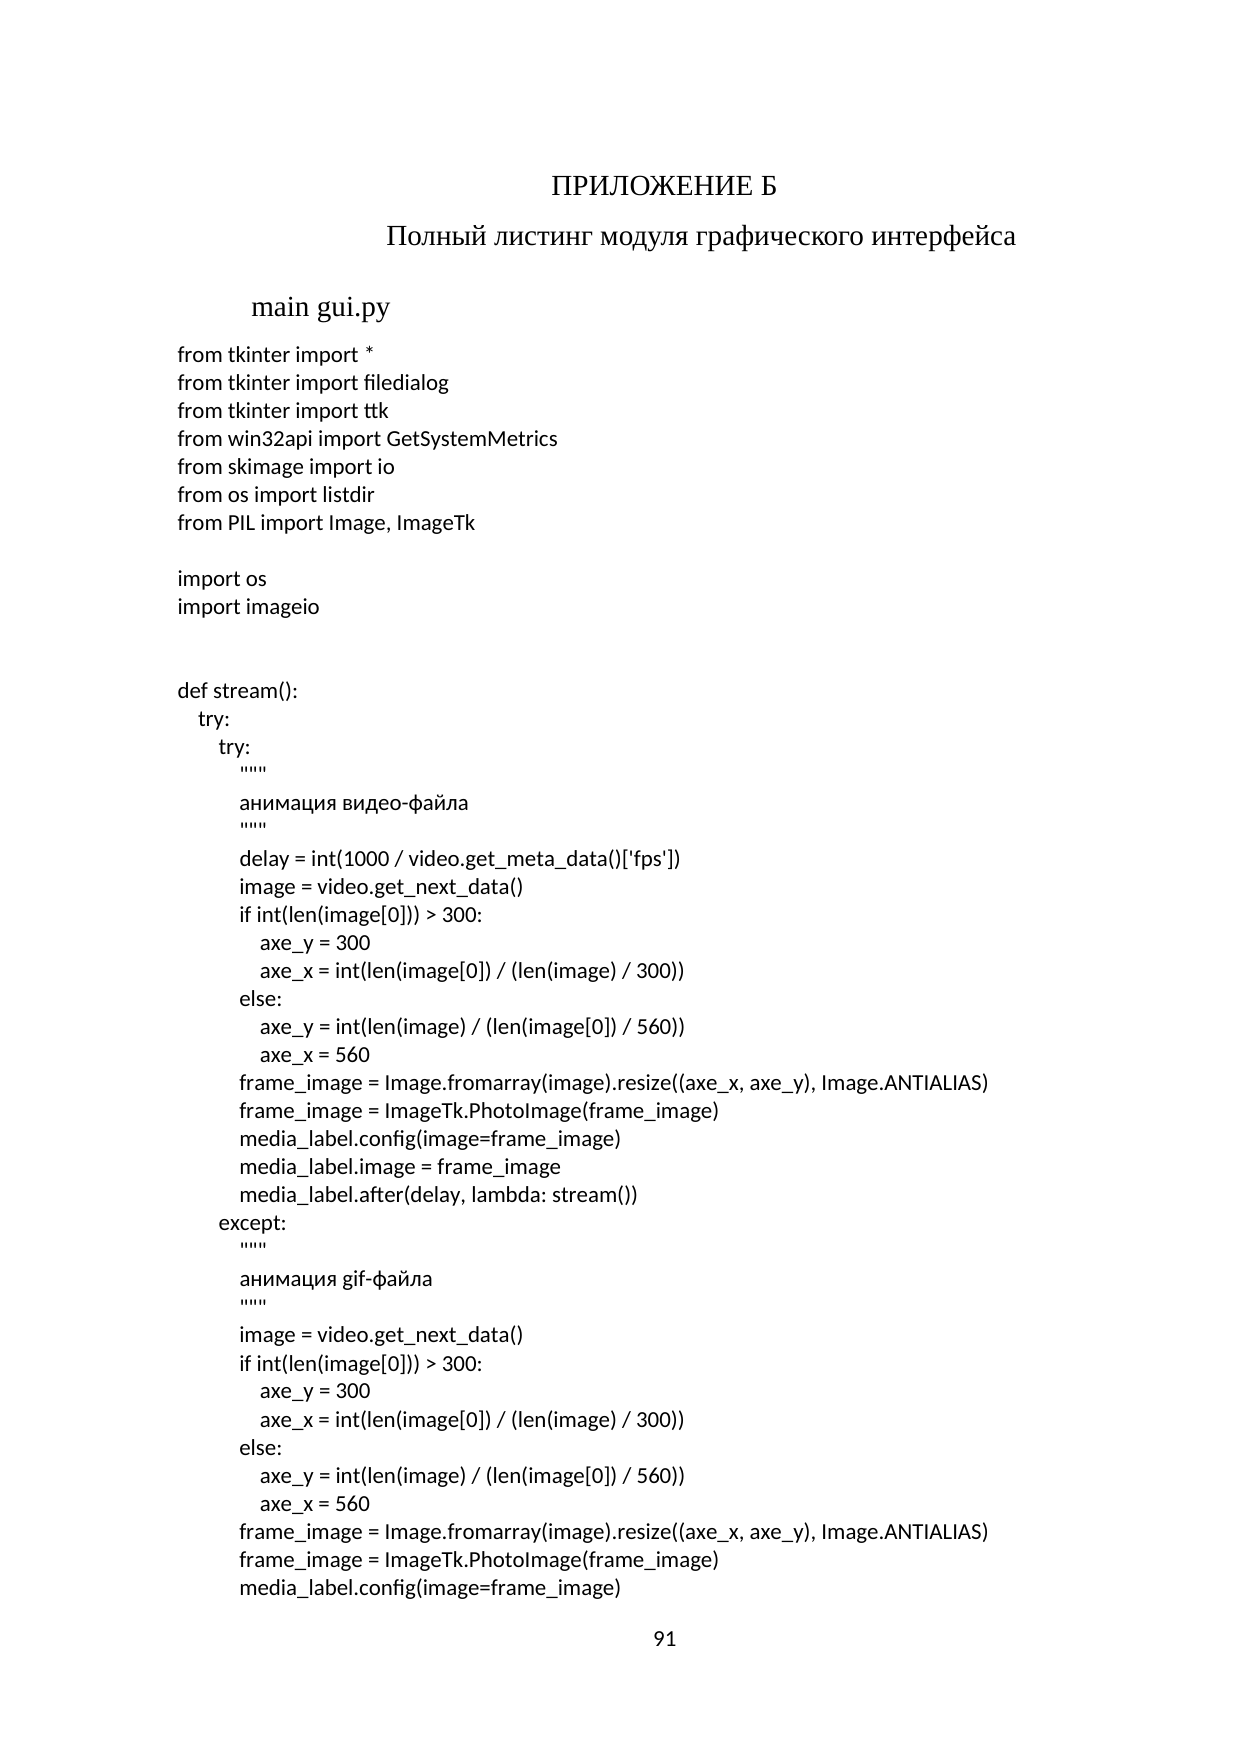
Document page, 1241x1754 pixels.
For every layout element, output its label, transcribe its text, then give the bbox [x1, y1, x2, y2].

text from os import listdir [177, 480, 1152, 508]
text axe_x = int(len(image[0]) / (len(image) / 300)) [177, 1405, 1152, 1433]
text axe_x = 560 [177, 1040, 1152, 1068]
text axe_y = int(len(image) / (len(image[0]) / 560)) [177, 1012, 1152, 1040]
text from tkinter import ttk [177, 396, 1152, 424]
text image = video.get_next_data() [177, 872, 1152, 900]
text if int(len(image[0])) > 300: [177, 900, 1152, 928]
text from tkinter import * [177, 340, 1152, 368]
text media_label.image = frame_image [177, 1152, 1152, 1181]
text frame_image = ImageTk.PhotoImage(frame_image) [177, 1545, 1152, 1573]
text axe_y = 300 [177, 1377, 1152, 1405]
text """ [177, 1293, 1152, 1321]
text from PIL import Image, ImageTk [177, 508, 1152, 536]
text image = video.get_next_data() [177, 1321, 1152, 1349]
text import imageio [177, 592, 1152, 620]
text else: [177, 1433, 1152, 1461]
text main gui.py [177, 289, 1152, 323]
text Приложение Б [177, 168, 1152, 202]
text """ [177, 760, 1152, 788]
text import os [177, 564, 1152, 592]
text axe_x = int(len(image[0]) / (len(image) / 300)) [177, 956, 1152, 984]
text delay = int(1000 / video.get_meta_data()['fps']) [177, 844, 1152, 872]
text else: [177, 984, 1152, 1012]
text """ [177, 1237, 1152, 1264]
text from skimage import io [177, 452, 1152, 480]
text анимация видео-файла [177, 788, 1152, 816]
text axe_y = int(len(image) / (len(image[0]) / 560)) [177, 1461, 1152, 1489]
text frame_image = ImageTk.PhotoImage(frame_image) [177, 1096, 1152, 1124]
text анимация gif-файла [177, 1264, 1152, 1293]
text except: [177, 1208, 1152, 1237]
text media_label.config(image=frame_image) [177, 1573, 1152, 1601]
text media_label.config(image=frame_image) [177, 1124, 1152, 1152]
text frame_image = Image.fromarray(image).resize((axe_x, axe_y), Image.ANTIALIAS) [177, 1068, 1152, 1096]
text """ [177, 816, 1152, 844]
text from tkinter import filedialog [177, 368, 1152, 396]
text def stream(): [177, 676, 1152, 704]
text axe_x = 560 [177, 1489, 1152, 1517]
text frame_image = Image.fromarray(image).resize((axe_x, axe_y), Image.ANTIALIAS) [177, 1517, 1152, 1545]
text media_label.after(delay, lambda: stream()) [177, 1181, 1152, 1208]
text axe_y = 300 [177, 928, 1152, 956]
text try: [177, 704, 1152, 732]
text if int(len(image[0])) > 300: [177, 1349, 1152, 1377]
text Полный листинг модуля графического интерфейса [251, 218, 1152, 252]
text from win32api import GetSystemMetrics [177, 424, 1152, 452]
text try: [177, 732, 1152, 760]
